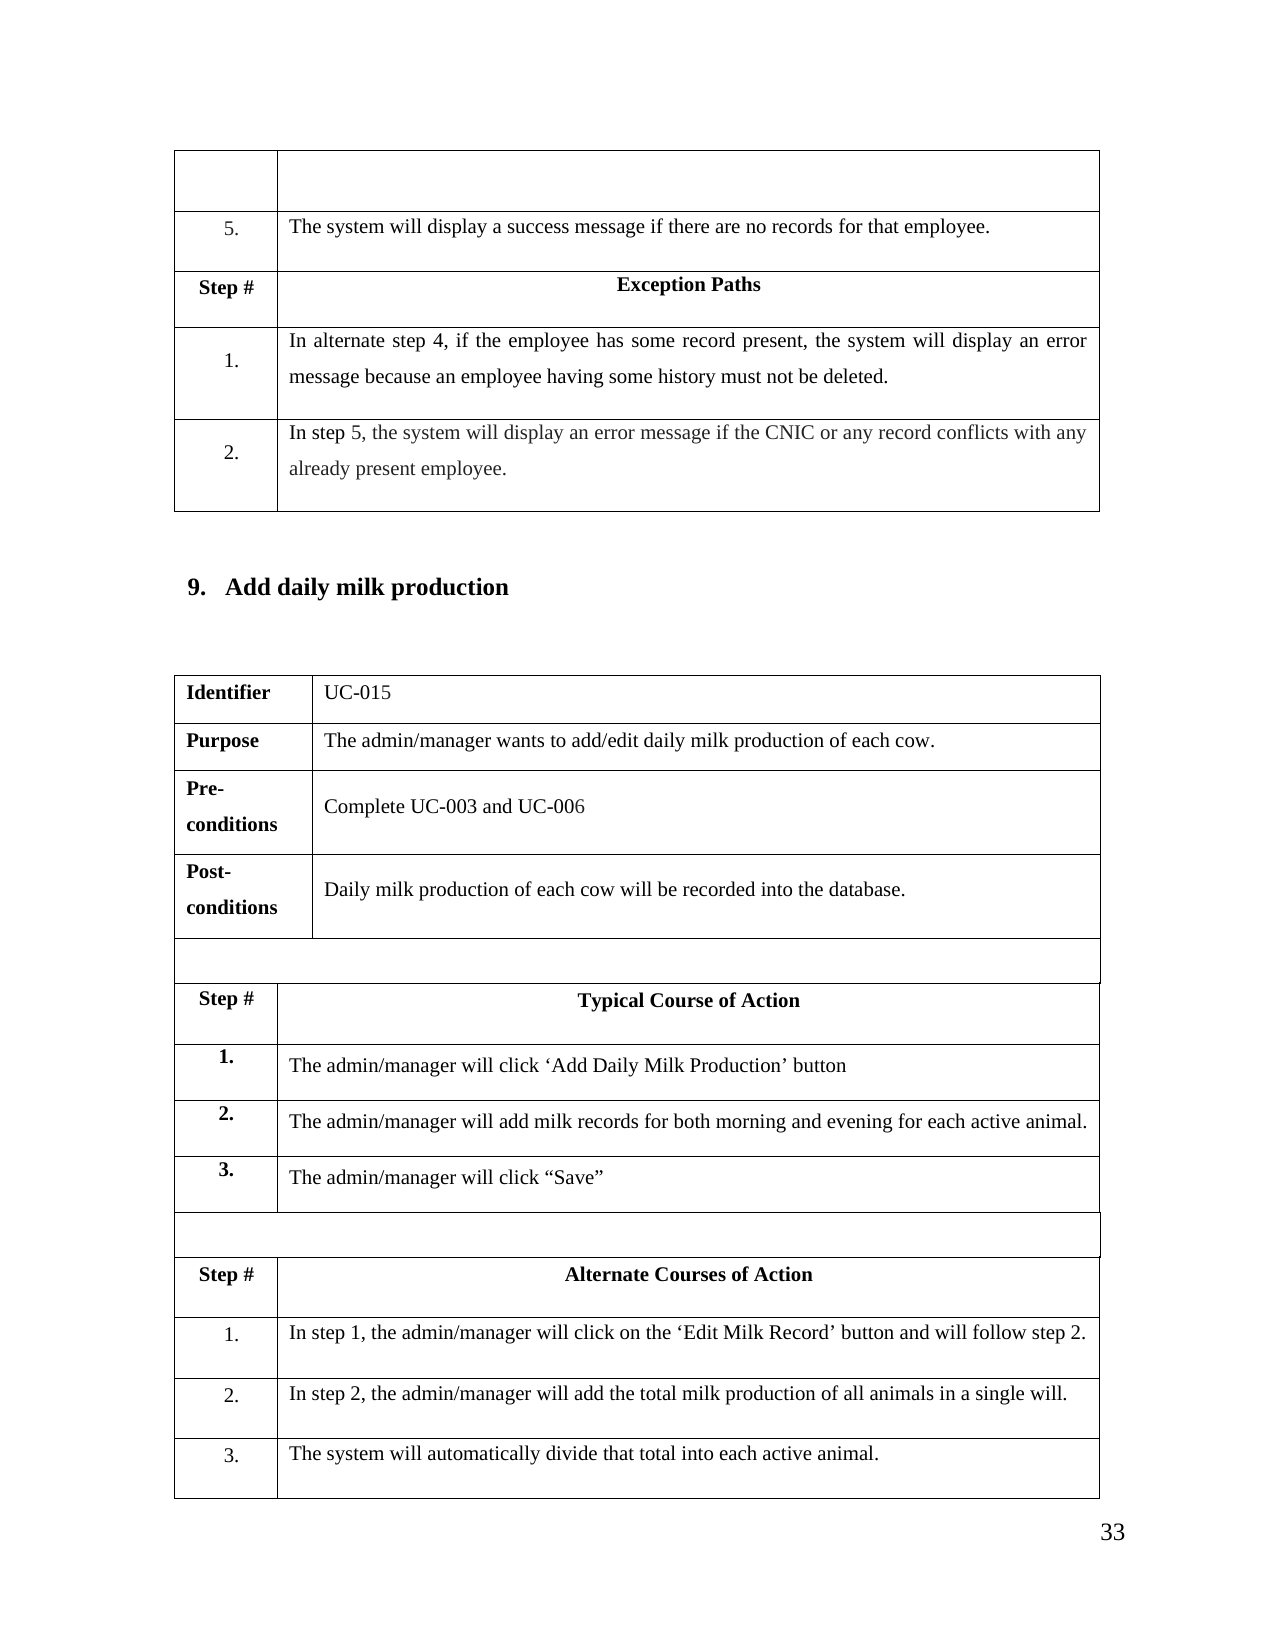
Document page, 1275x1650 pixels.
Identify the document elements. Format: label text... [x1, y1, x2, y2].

table_cell 2. [175, 1379, 277, 1438]
table_cell In step 1, the admin/manager will click on the ‘Edit Milk Record’ button and will follow step 2. [278, 1318, 1099, 1377]
table_cell The admin/manager will add milk records for both morning and evening for each active animal. [278, 1101, 1099, 1156]
table_cell 2. [175, 1101, 277, 1156]
table_cell The admin/manager wants to add/edit daily milk production of each cow. [313, 724, 1100, 770]
table_cell Purpose [175, 724, 312, 770]
table_cell 4. [175, 151, 277, 211]
table_cell In step 5, the system will display an error message if the CNIC or any record conflicts with any already present employee. [278, 420, 1099, 511]
table_cell Daily milk production of each cow will be recorded into the database. [313, 855, 1100, 938]
table_cell Pre-conditions [175, 771, 312, 854]
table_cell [278, 151, 1099, 211]
table_cell Typical Course of Action [278, 984, 1099, 1043]
table_cell The system will display a success message if there are no records for that employee. [278, 212, 1099, 271]
table_cell Exception Paths [278, 272, 1099, 327]
table_cell In step 2, the admin/manager will add the total milk production of all animals in a single will. [278, 1379, 1099, 1438]
subtitle Add daily milk production [187, 572, 1125, 601]
table_cell 3. [175, 1439, 277, 1498]
table_cell In alternate step 4, if the employee has some record present, the system will display an error message because an employee having some history must not be deleted. [278, 328, 1099, 419]
table_cell Step # [175, 1258, 277, 1317]
table_cell 2. [175, 420, 277, 511]
table_cell The admin/manager will click “Save” [278, 1157, 1099, 1212]
table_cell Post-conditions [175, 855, 312, 938]
table_cell The system will automatically divide that total into each active animal. [278, 1439, 1099, 1498]
table_header Identifier [175, 676, 312, 723]
table_cell Alternate Courses of Action [278, 1258, 1099, 1317]
table_cell Step # [175, 984, 277, 1043]
table_cell 3. [175, 1157, 277, 1212]
table_cell [175, 939, 1100, 983]
table_cell 5. [175, 212, 277, 271]
table_cell 1. [175, 1045, 277, 1099]
table_cell The admin/manager will click ‘Add Daily Milk Production’ button [278, 1045, 1099, 1099]
table_cell Complete UC-003 and UC-006 [313, 771, 1100, 854]
table_cell 1. [175, 328, 277, 419]
table_cell [175, 1213, 1100, 1257]
table_header UC-015 [313, 676, 1100, 723]
table_cell 1. [175, 1318, 277, 1377]
table_cell Step # [175, 272, 277, 327]
